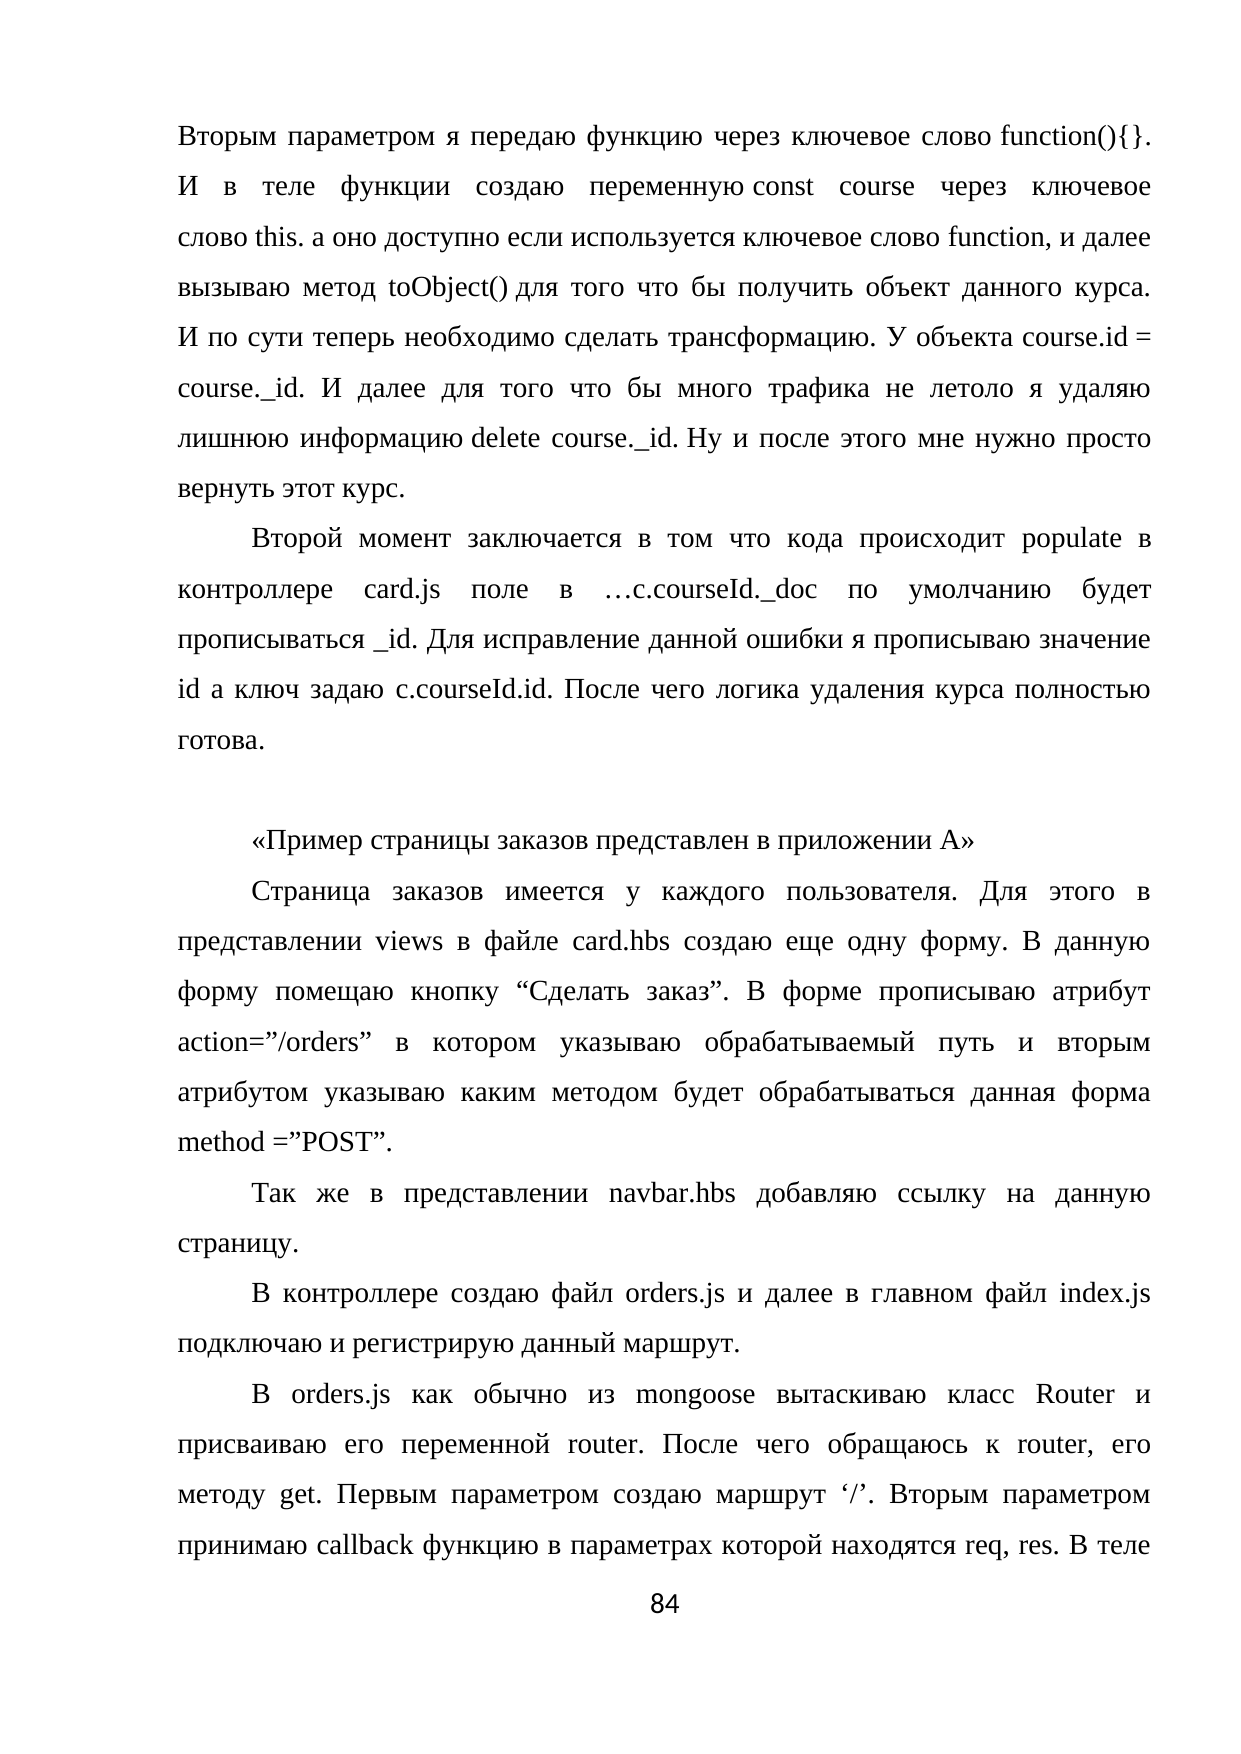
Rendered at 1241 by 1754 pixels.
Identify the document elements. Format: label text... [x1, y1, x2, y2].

text В контроллере создаю файл orders.js и далее в главном файл index.js подключаю и регистрирую данный маршрут. [177, 1275, 1152, 1359]
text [177, 1376, 1152, 1560]
text Страница заказов имеется у каждого пользователя. Для этого в представлении views в файле card.hbs создаю еще одну форму. В данную форму помещаю кнопку “Сделать заказ”. В форме прописываю атрибут action=”/orders” в котором указываю обрабатываемый путь и вторым атрибутом указываю каким методом будет обрабатываться данная форма method =”POST”. [177, 873, 1152, 1158]
text Так же в представлении navbar.hbs добавляю ссылку на данную страницу. [177, 1175, 1152, 1258]
text Второй момент заключается в том что кода происходит populate в контроллере card.js поле в …с.courseId._doc по умолчанию будет прописываться _id. Для исправление данной ошибки я прописываю значение id а ключ задаю c.courseId.id. После чего логика удаления курса полностью готова. [177, 521, 1152, 755]
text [177, 118, 1152, 504]
text «Пример страницы заказов представлен в приложении А» [177, 822, 1152, 856]
